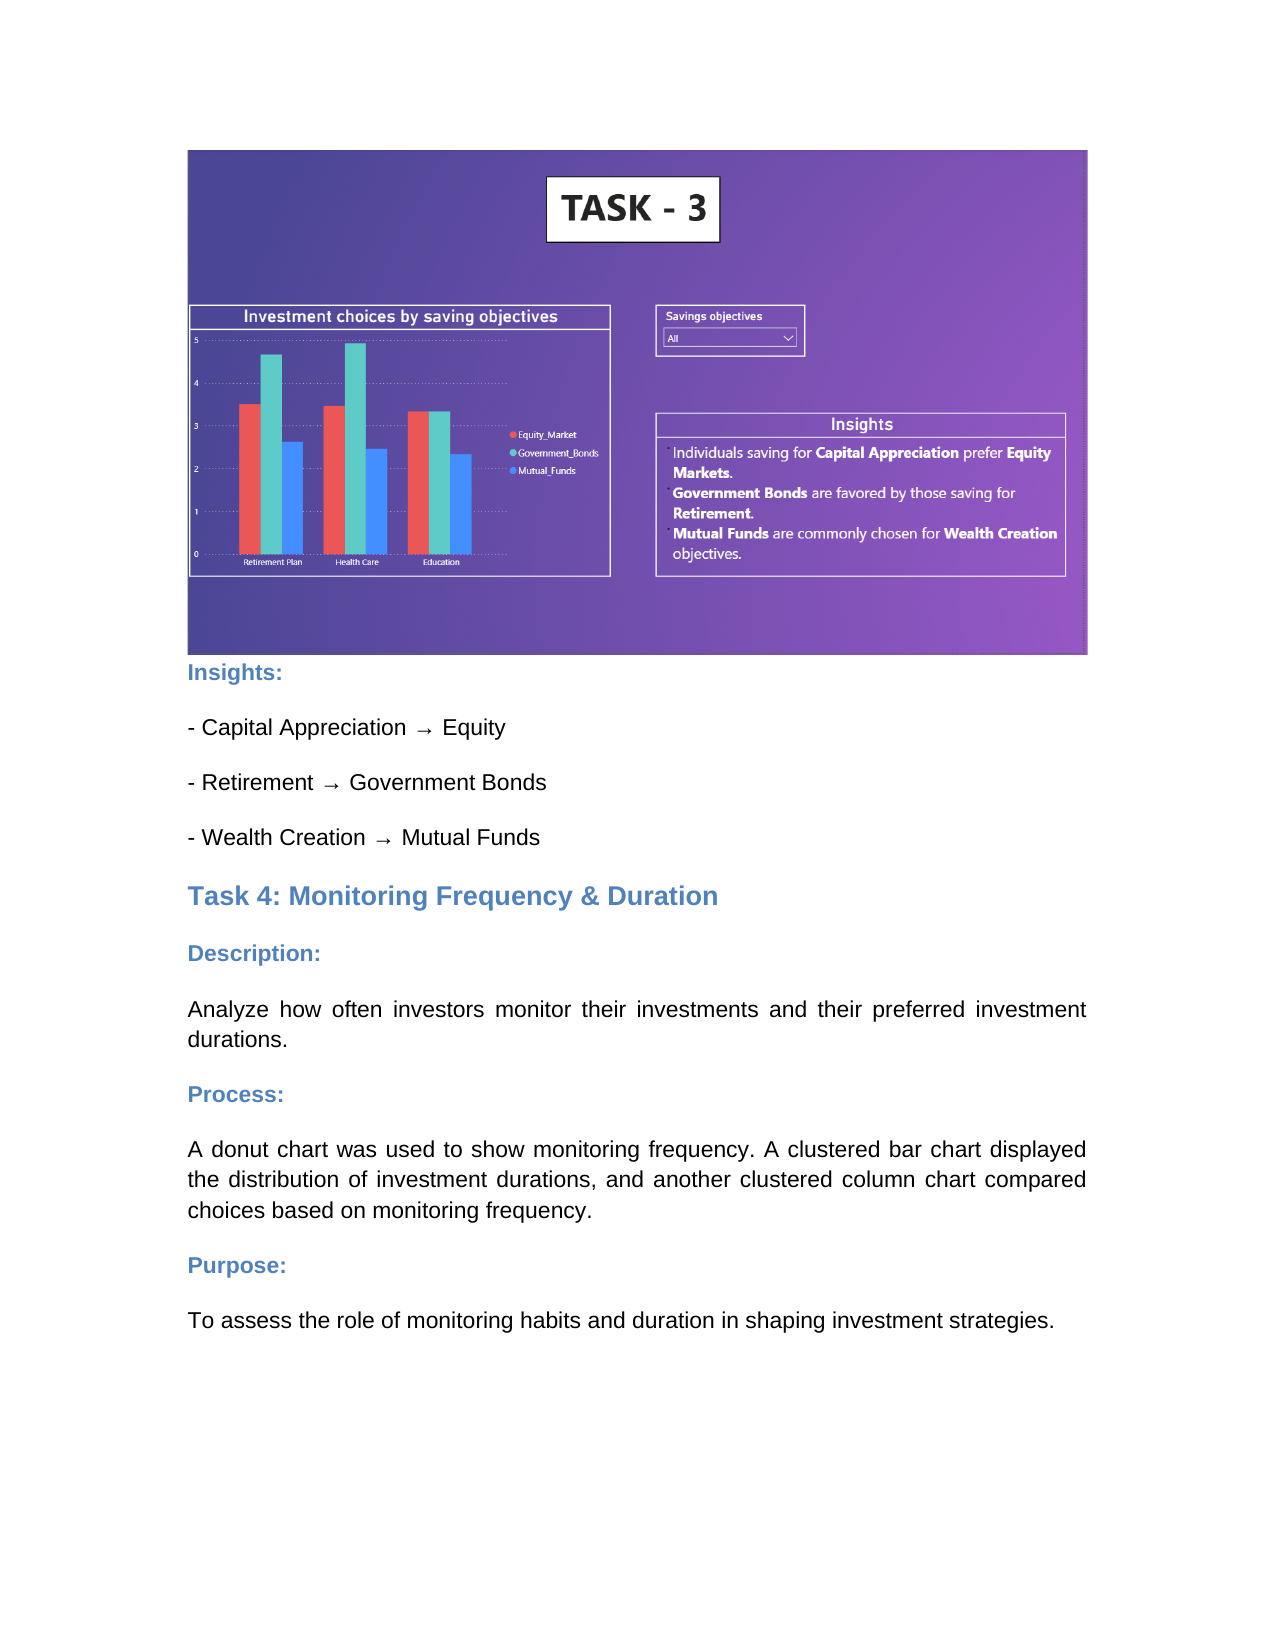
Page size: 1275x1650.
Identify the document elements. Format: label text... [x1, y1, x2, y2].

subtitle Purpose: [187, 1252, 1087, 1278]
text - Retirement → Government Bonds [187, 769, 1087, 795]
subtitle Task 4: Monitoring Frequency & Duration [187, 879, 1087, 911]
picture [187, 150, 1088, 655]
text A donut chart was used to show monitoring frequency. A clustered bar chart displayed the distribution of investment durations, and another clustered column chart compared choices based on monitoring frequency. [187, 1136, 1087, 1223]
subtitle Description: [187, 940, 1087, 967]
subtitle Insights: [187, 655, 1087, 685]
text - Wealth Creation → Mutual Funds [187, 824, 1087, 851]
text - Capital Appreciation → Equity [187, 714, 1087, 740]
text To assess the role of monitoring habits and duration in shaping investment strategies. [187, 1307, 1087, 1333]
text Analyze how often investors monitor their investments and their preferred investment durations. [187, 996, 1087, 1052]
subtitle Process: [187, 1081, 1087, 1107]
